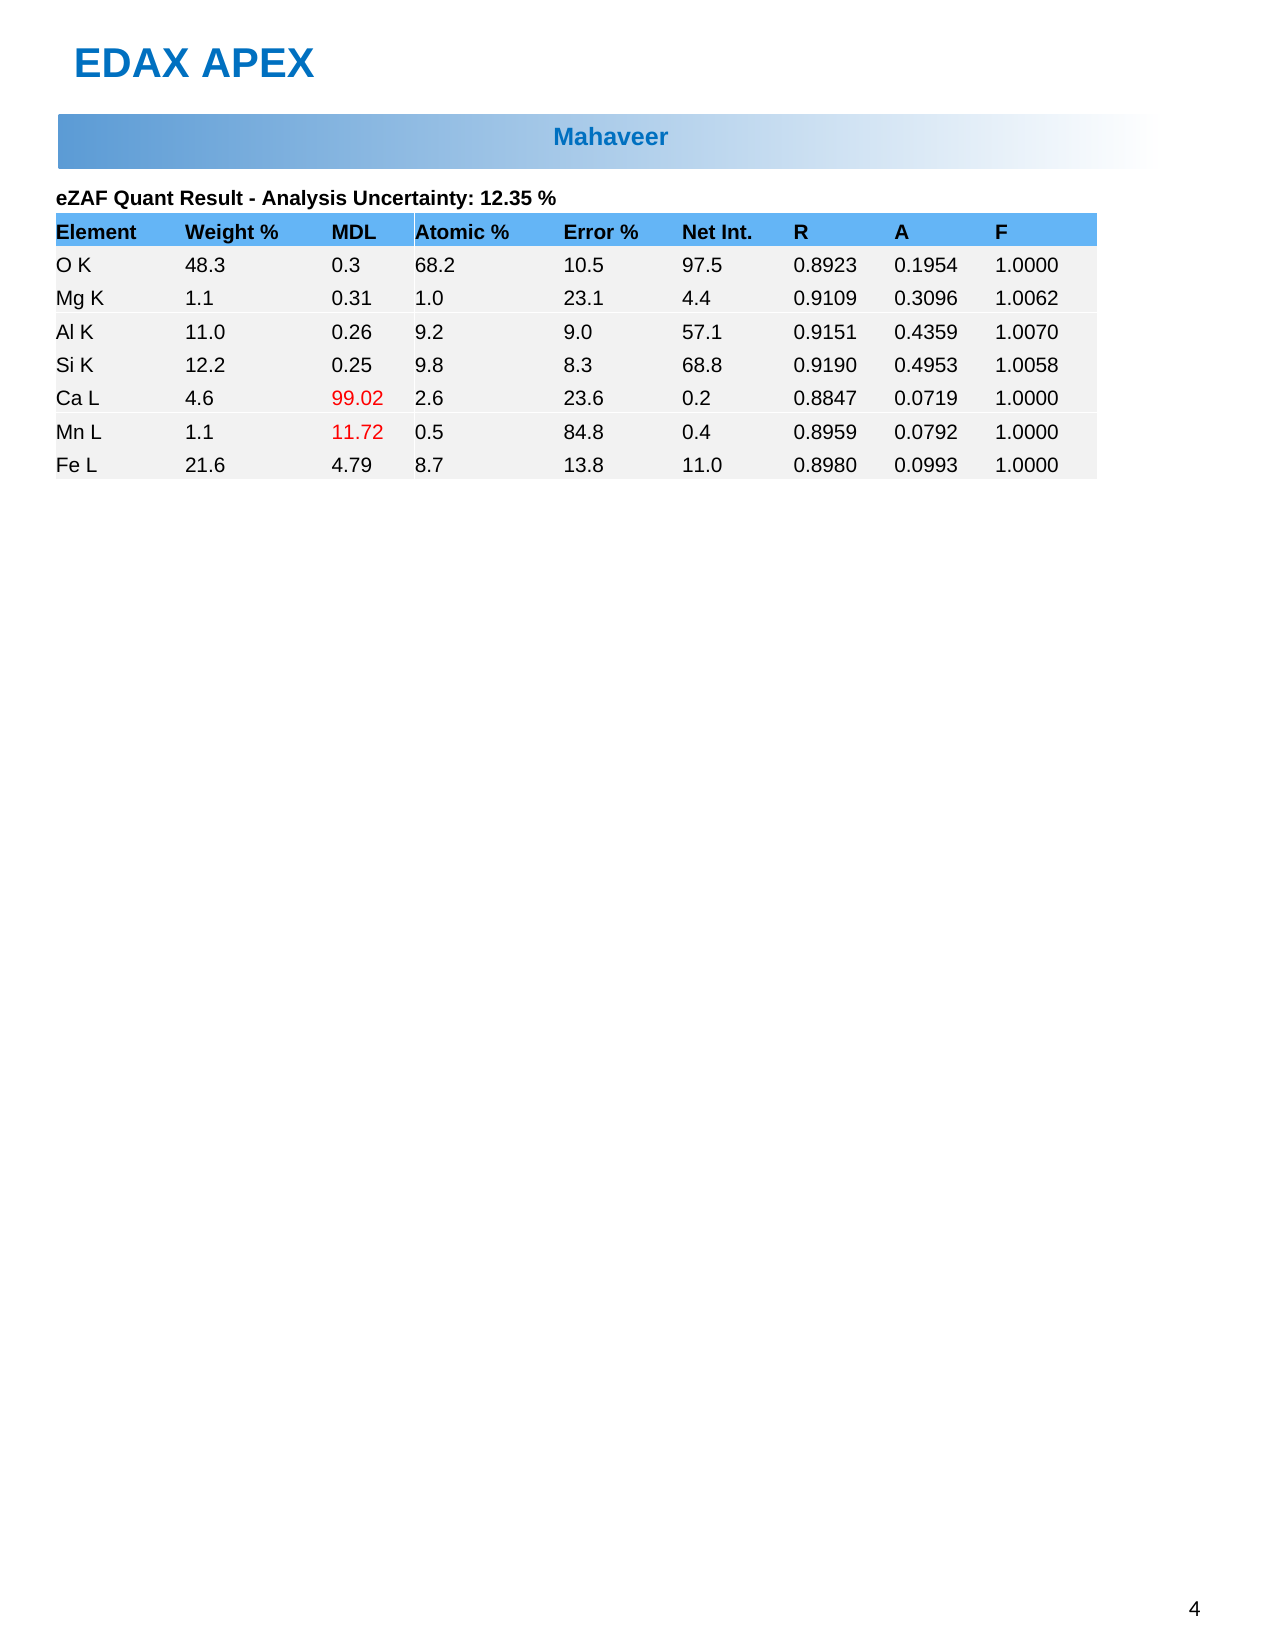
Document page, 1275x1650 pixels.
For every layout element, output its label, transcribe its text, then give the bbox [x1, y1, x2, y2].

table_cell 10.5 [563, 246, 682, 279]
table_cell 12.2 [185, 346, 331, 379]
table_cell Net Int. [682, 213, 793, 246]
table_cell 0.4359 [894, 313, 995, 346]
table_cell 84.8 [563, 413, 682, 446]
table_cell 4.6 [185, 379, 331, 412]
table_cell 13.8 [563, 446, 682, 479]
table_cell 1.1 [185, 413, 331, 446]
table_cell 9.2 [415, 313, 563, 346]
table_cell 8.3 [563, 346, 682, 379]
table_cell Fe L [56, 446, 185, 479]
table_cell Si K [56, 346, 185, 379]
table_cell 1.0058 [995, 346, 1097, 379]
table_cell 0.31 [331, 279, 414, 312]
table_cell 1.0000 [995, 246, 1097, 279]
table_cell O K [56, 246, 185, 279]
table_cell 97.5 [682, 246, 793, 279]
table_cell 1.0000 [995, 446, 1097, 479]
table_cell 0.5 [415, 413, 563, 446]
table_cell 57.1 [682, 313, 793, 346]
table_cell Mg K [56, 279, 185, 312]
table_header eZAF Quant Result - Analysis Uncertainty: 12.35 % [56, 179, 1097, 212]
table_cell 68.2 [415, 246, 563, 279]
table_cell 0.26 [331, 313, 414, 346]
table_cell 0.8923 [793, 246, 894, 279]
table_cell 4.4 [682, 279, 793, 312]
table_cell Al K [56, 313, 185, 346]
table_cell 0.9190 [793, 346, 894, 379]
table_cell Mn L [56, 413, 185, 446]
table_cell MDL [331, 213, 414, 246]
table_cell 0.3 [331, 246, 414, 279]
table_cell 0.1954 [894, 246, 995, 279]
table_cell 99.02 [331, 379, 414, 412]
table_cell 48.3 [185, 246, 331, 279]
table_cell Element [56, 213, 185, 246]
table_cell Ca L [56, 379, 185, 412]
table_cell 9.0 [563, 313, 682, 346]
table_cell F [995, 213, 1097, 246]
table_cell R [793, 213, 894, 246]
table_cell 0.4 [682, 413, 793, 446]
table_cell 0.9151 [793, 313, 894, 346]
table_cell 0.0792 [894, 413, 995, 446]
table_cell 1.0062 [995, 279, 1097, 312]
table_cell 23.1 [563, 279, 682, 312]
table_cell 21.6 [185, 446, 331, 479]
table_cell 0.8959 [793, 413, 894, 446]
table_cell 1.0000 [995, 379, 1097, 412]
table_cell 0.2 [682, 379, 793, 412]
table_cell 2.6 [415, 379, 563, 412]
table_cell A [894, 213, 995, 246]
table_cell 0.3096 [894, 279, 995, 312]
table_cell 68.8 [682, 346, 793, 379]
table_cell 0.0719 [894, 379, 995, 412]
table_cell 0.9109 [793, 279, 894, 312]
table_cell 11.0 [185, 313, 331, 346]
table_cell 11.72 [331, 413, 414, 446]
table_cell 0.25 [331, 346, 414, 379]
table_cell 9.8 [415, 346, 563, 379]
table_cell 0.4953 [894, 346, 995, 379]
table_cell 4.79 [331, 446, 414, 479]
table_cell Weight % [185, 213, 331, 246]
table_cell 0.0993 [894, 446, 995, 479]
table_cell Atomic % [415, 213, 563, 246]
table_cell 11.0 [682, 446, 793, 479]
table_cell 1.1 [185, 279, 331, 312]
table_cell 0.8980 [793, 446, 894, 479]
table_cell Error % [563, 213, 682, 246]
table_cell 1.0 [415, 279, 563, 312]
table_cell 8.7 [415, 446, 563, 479]
table_cell 1.0070 [995, 313, 1097, 346]
table_cell 23.6 [563, 379, 682, 412]
table_cell 1.0000 [995, 413, 1097, 446]
table_cell 0.8847 [793, 379, 894, 412]
